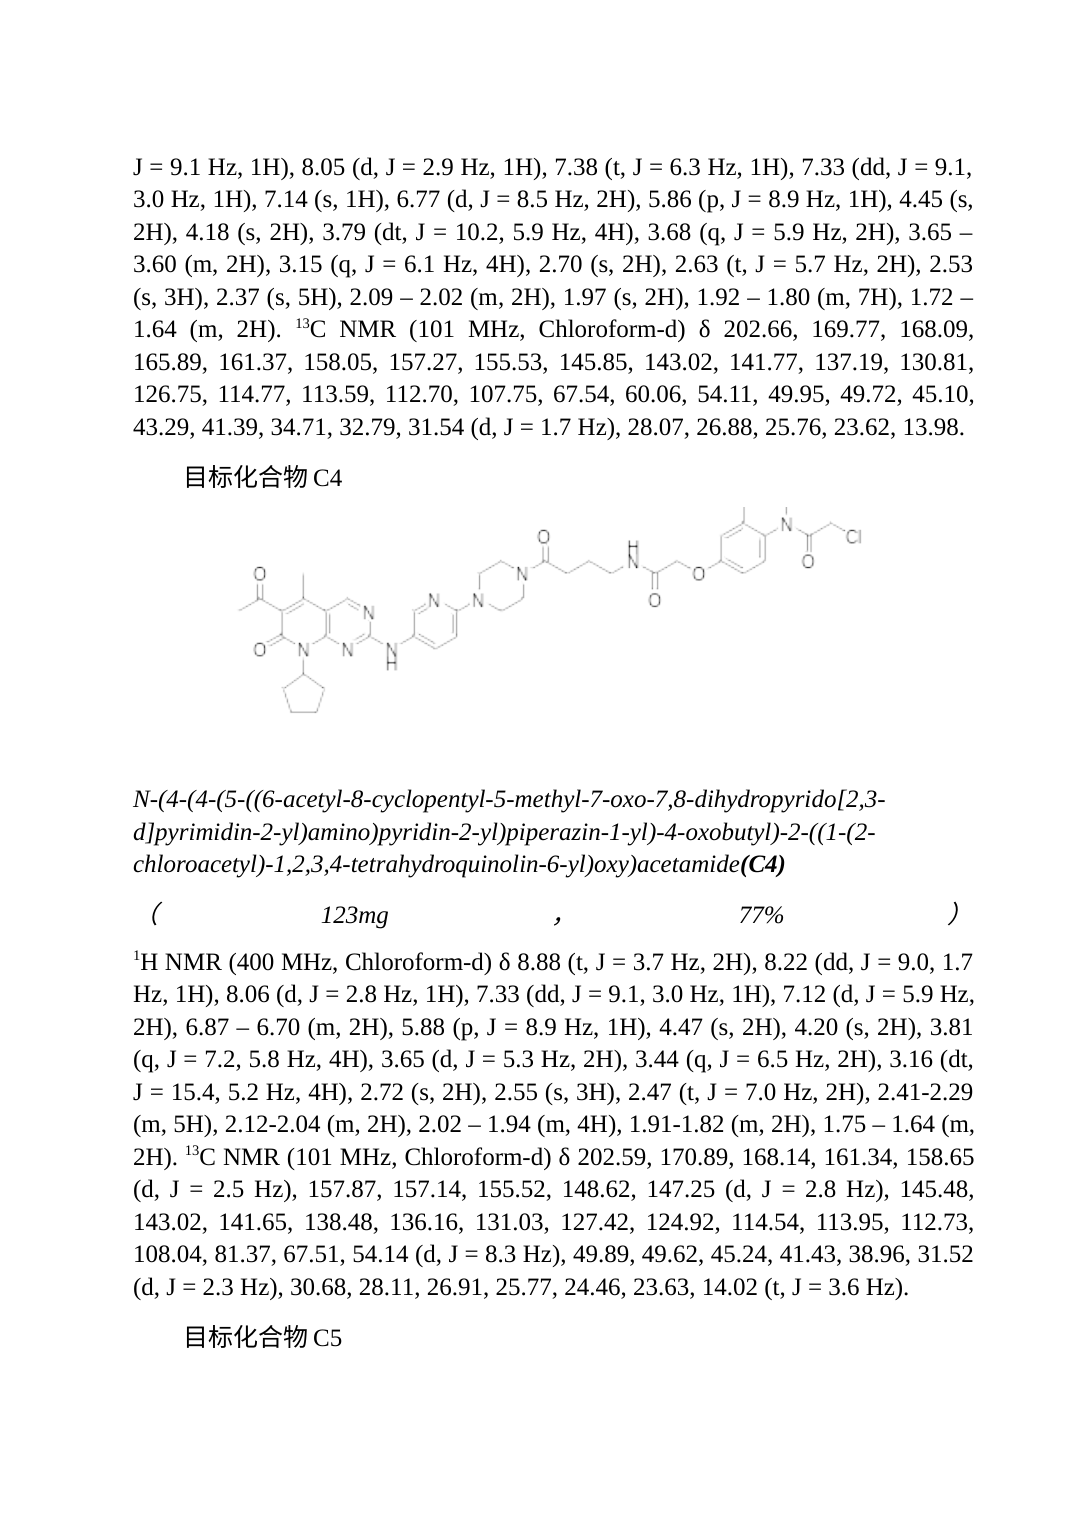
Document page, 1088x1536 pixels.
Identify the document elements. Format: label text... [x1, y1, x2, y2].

text N-(4-(4-(5-((6-acetyl-8-cyclopentyl-5-methyl-7-oxo-7,8-dihydropyrido[2,3-d]pyrimidin-2-yl)amino)pyridin-2-yl)piperazin-1-yl)-4-oxobutyl)-2-((1-(2-chloroacetyl)-1,2,3,4-tetrahydroquinolin-6-yl)oxy)acetamide(C4)（123mg，77%） [133, 783, 975, 945]
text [133, 150, 975, 443]
text 目标化合物C4 [133, 443, 975, 508]
text 目标化合物C5 [133, 1303, 975, 1368]
text 1H NMR (400 MHz, Chloroform-d) δ 8.88 (t, J = 3.7 Hz, 2H), 8.22 (dd, J = 9.0, 1.7 Hz, 1H), 8.06 (d, J = 2.8 Hz, 1H), 7.33 (dd, J = 9.1, 3.0 Hz, 1H), 7.12 (d, J = 5.9 Hz, 2H), 6.87 – 6.70 (m, 2H), 5.88 (p, J = 8.9 Hz, 1H), 4.47 (s, 2H), 4.20 (s, 2H), 3.81 (q, J = 7.2, 5.8 Hz, 4H), 3.65 (d, J = 5.3 Hz, 2H), 3.44 (q, J = 6.5 Hz, 2H), 3.16 (dt, J = 15.4, 5.2 Hz, 4H), 2.72 (s, 2H), 2.55 (s, 3H), 2.47 (t, J = 7.0 Hz, 2H), 2.41-2.29 (m, 5H), 2.12-2.04 (m, 2H), 2.02 – 1.94 (m, 4H), 1.91-1.82 (m, 2H), 1.75 – 1.64 (m, 2H). 13C NMR (101 MHz, Chloroform-d) δ 202.59, 170.89, 168.14, 161.34, 158.65 (d, J = 2.5 Hz), 157.87, 157.14, 155.52, 148.62, 147.25 (d, J = 2.8 Hz), 145.48, 143.02, 141.65, 138.48, 136.16, 131.03, 127.42, 124.92, 114.54, 113.95, 112.73, 108.04, 81.37, 67.51, 54.14 (d, J = 8.3 Hz), 49.89, 49.62, 45.24, 41.43, 38.96, 31.52 (d, J = 2.3 Hz), 30.68, 28.11, 26.91, 25.77, 24.46, 23.63, 14.02 (t, J = 3.6 Hz). [133, 945, 975, 1303]
